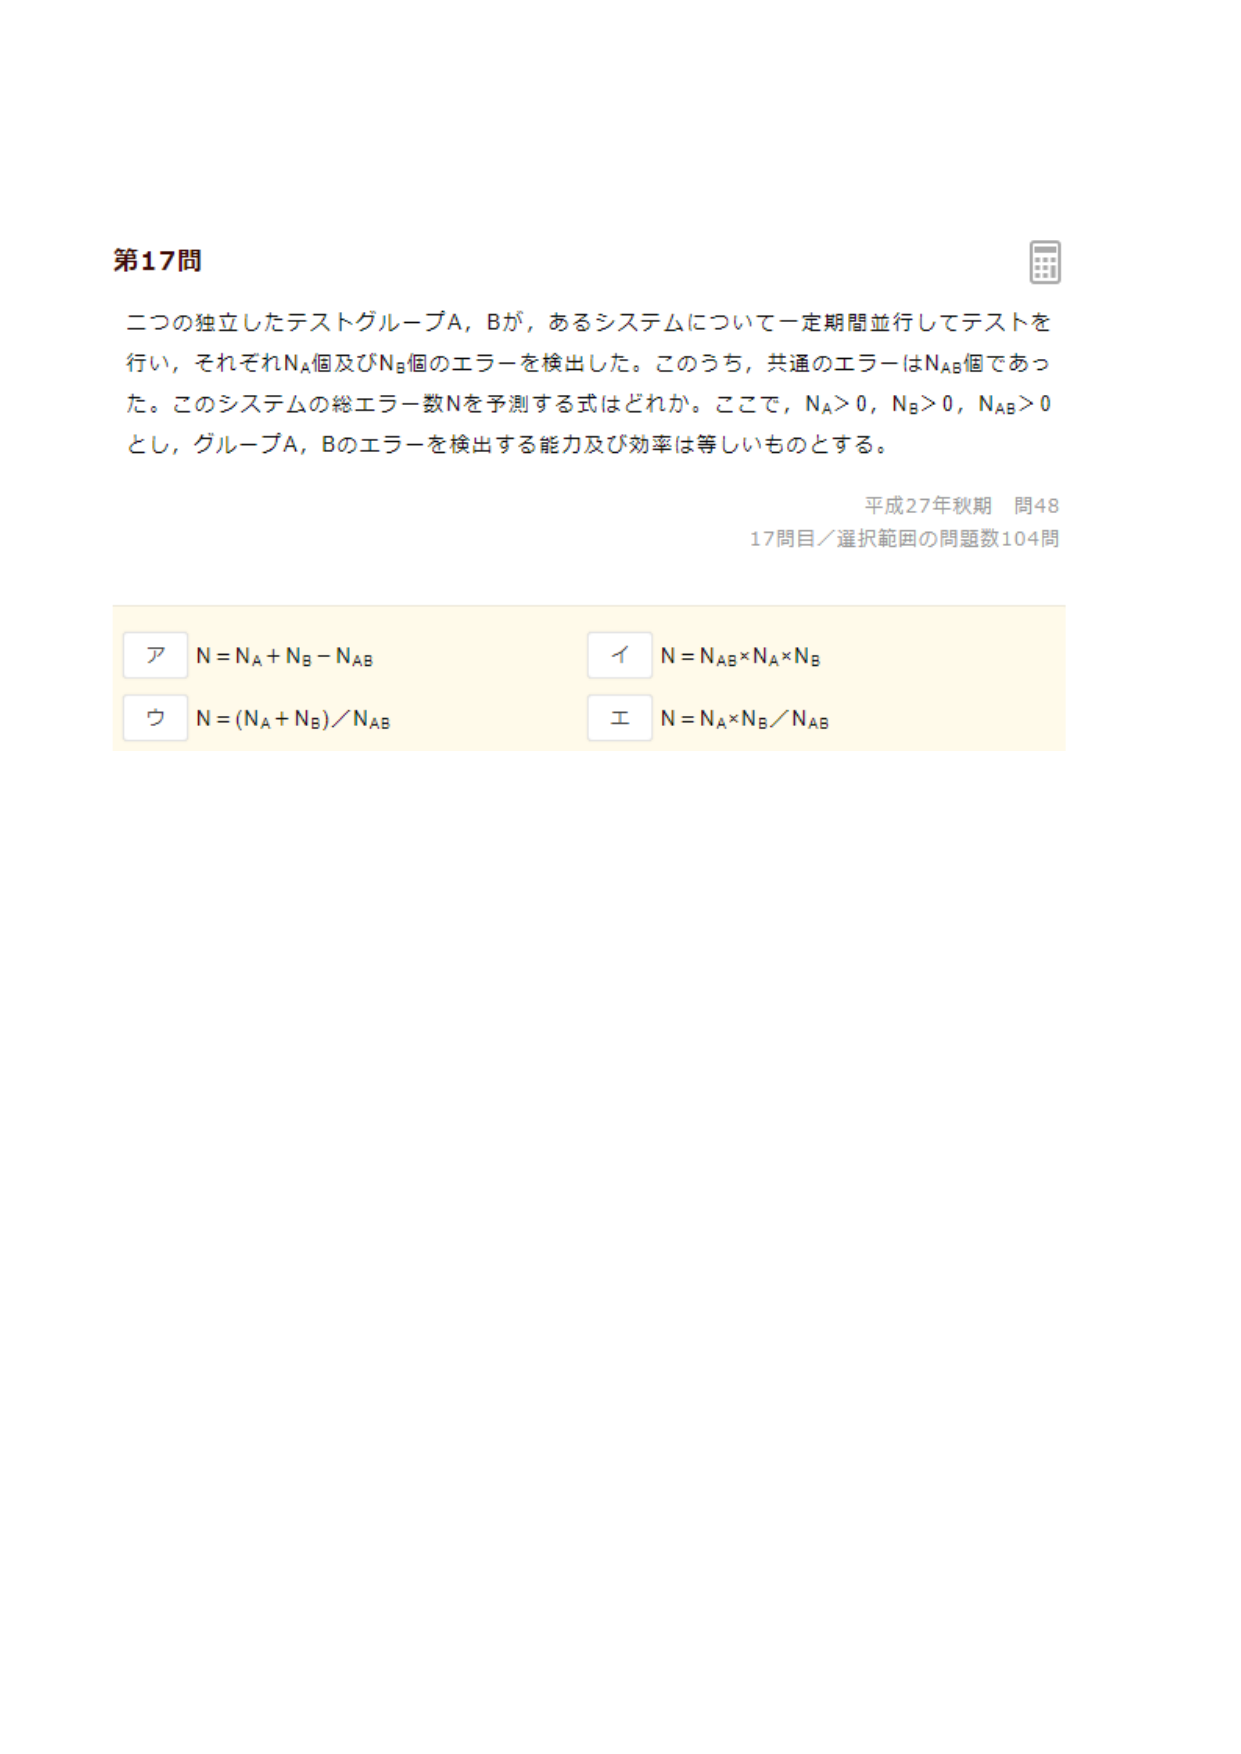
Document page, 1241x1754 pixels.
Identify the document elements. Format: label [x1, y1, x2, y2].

picture [112, 239, 1066, 751]
